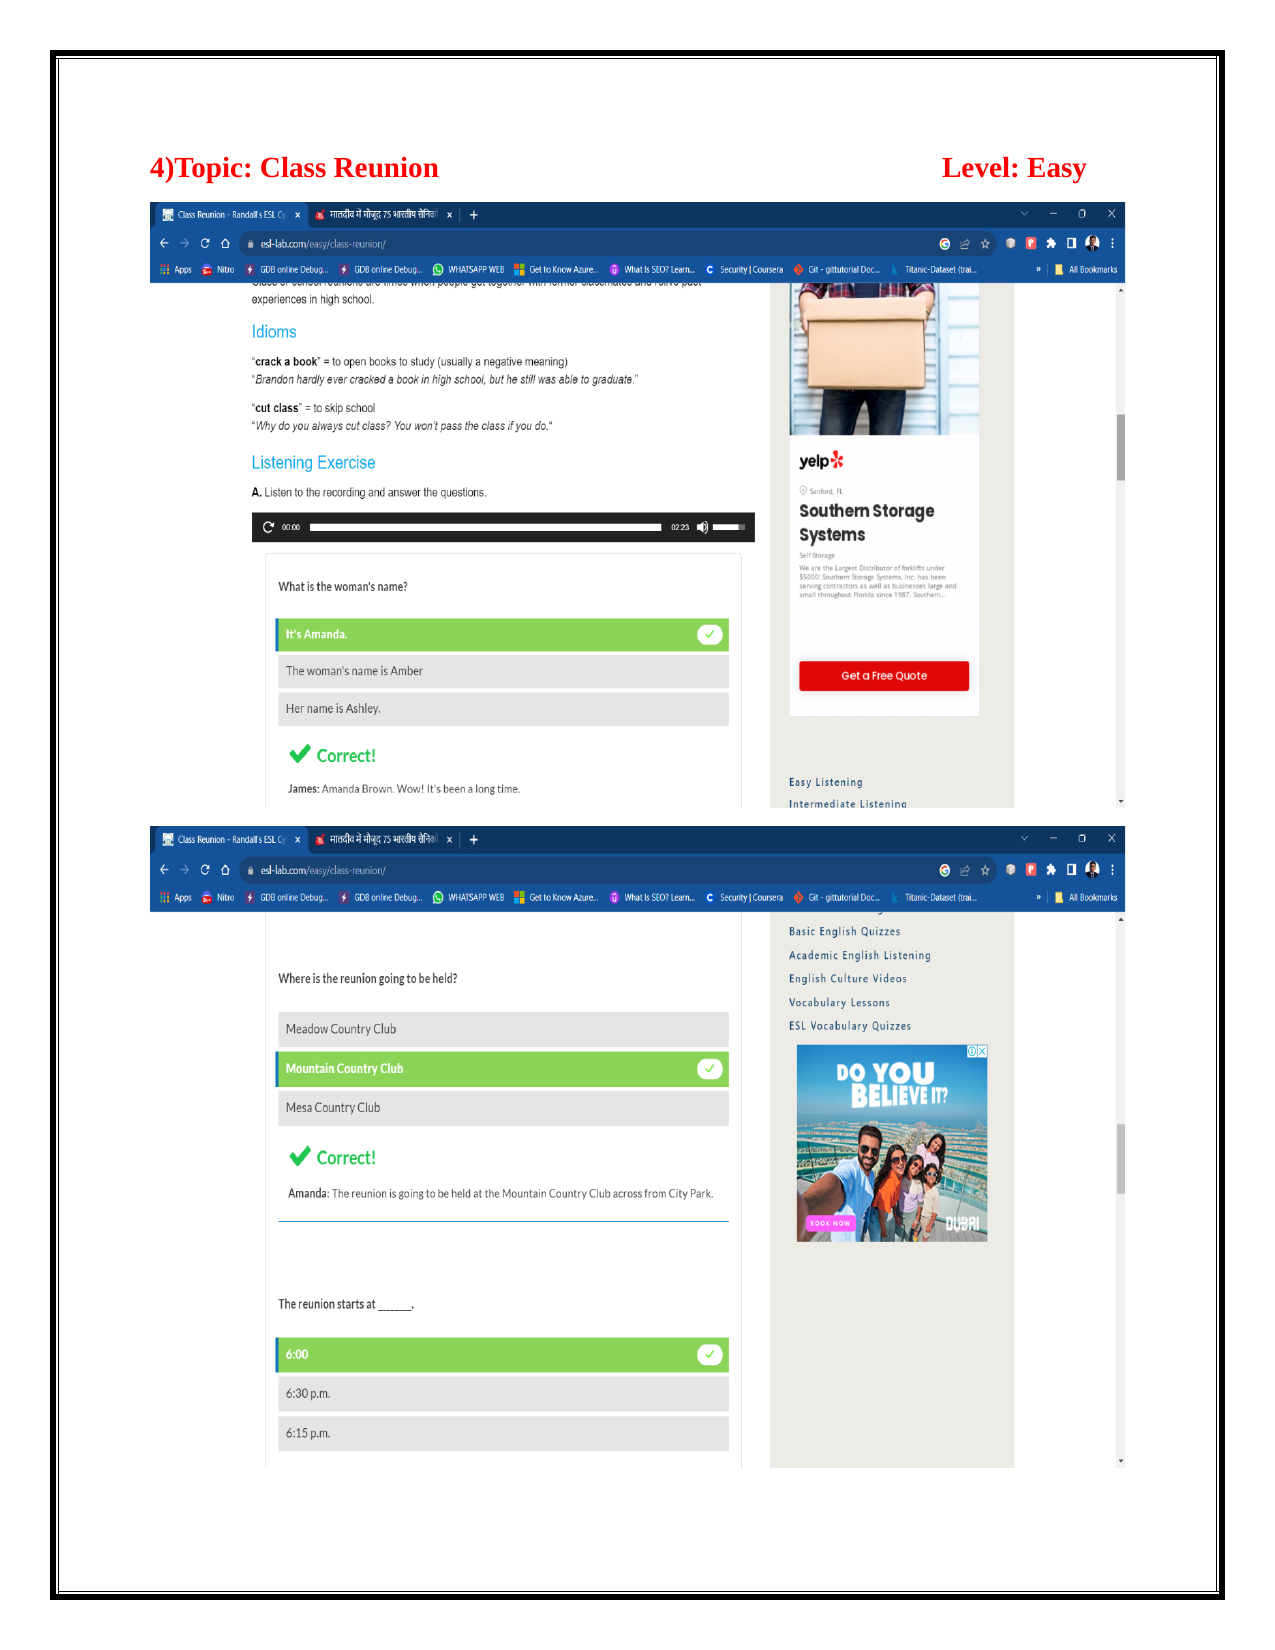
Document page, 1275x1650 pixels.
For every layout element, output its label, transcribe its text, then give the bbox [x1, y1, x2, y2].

picture [150, 202, 1125, 808]
picture [150, 826, 1125, 1468]
text 4)Topic: Class Reunion Level: Easy [150, 150, 1125, 183]
